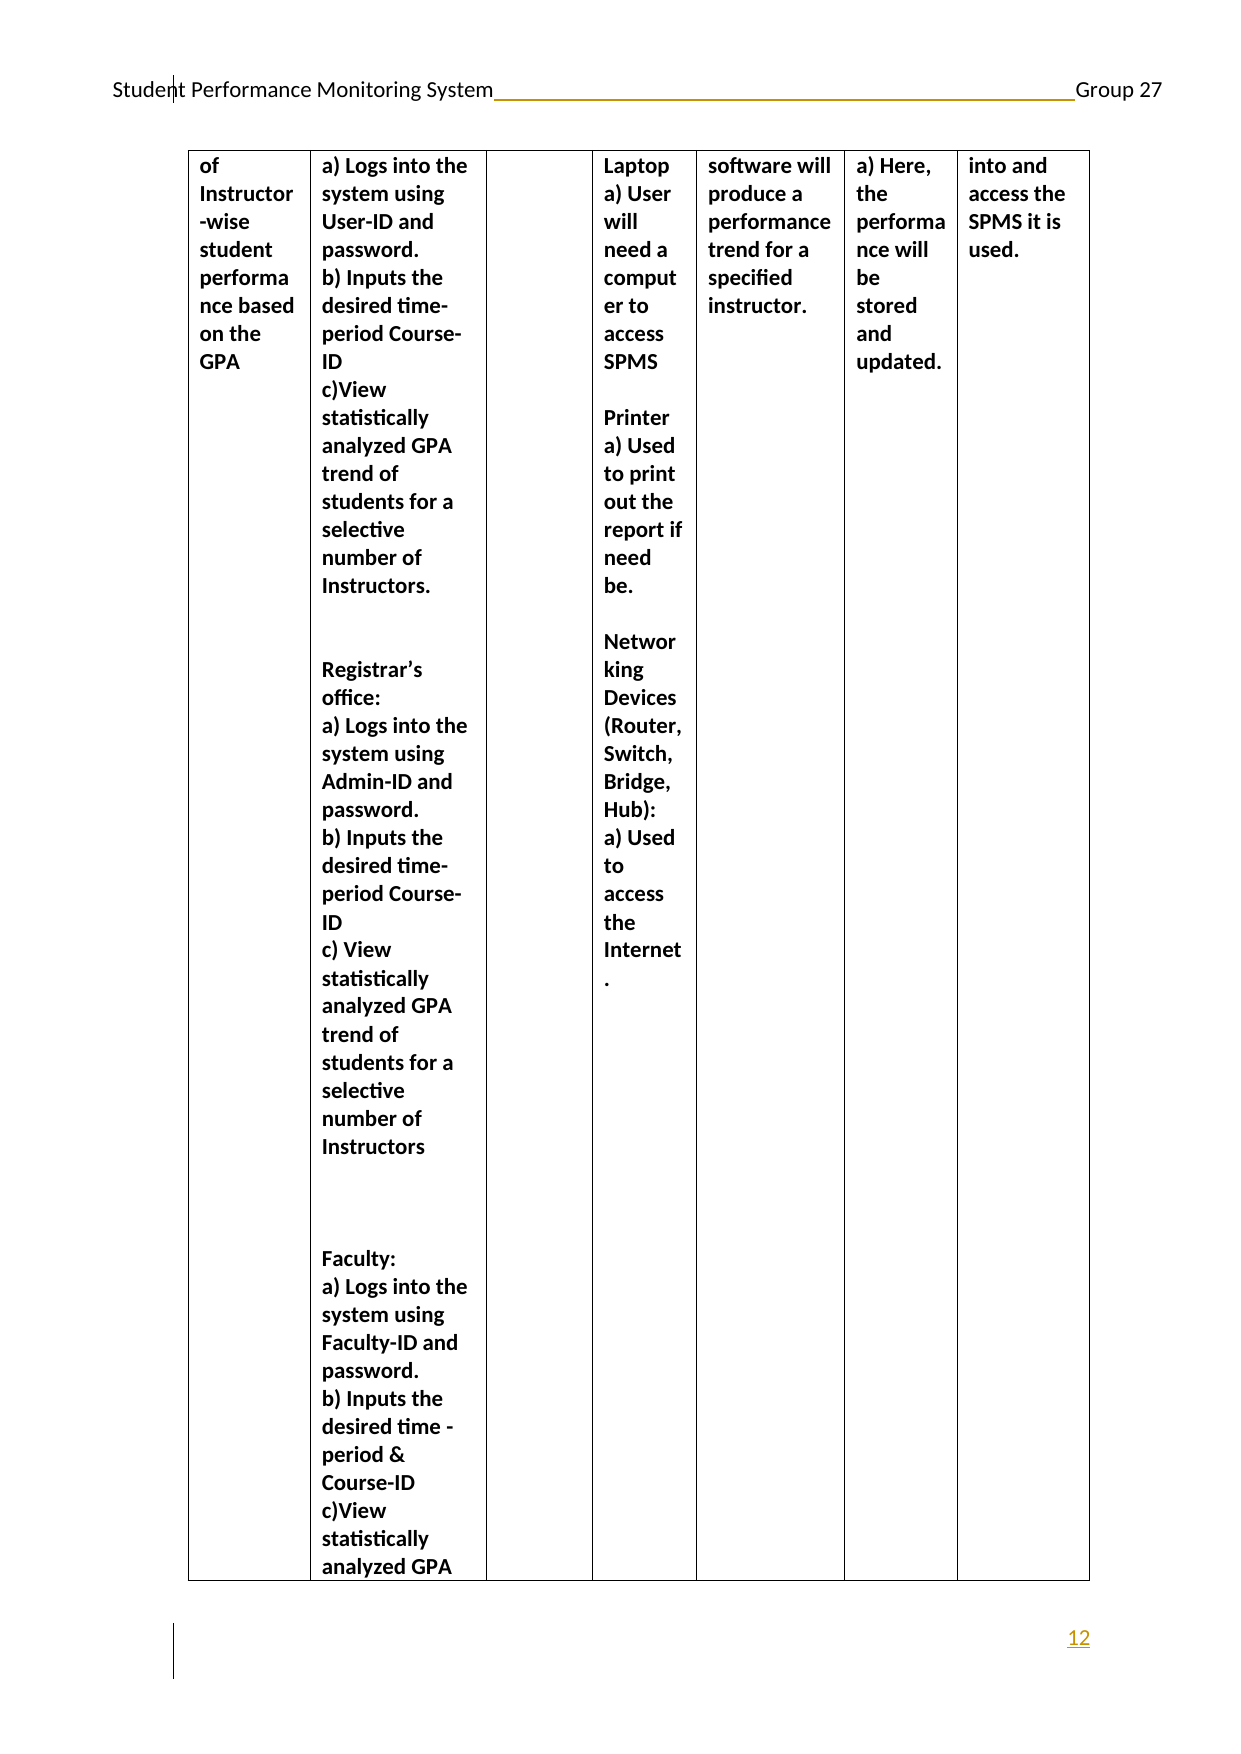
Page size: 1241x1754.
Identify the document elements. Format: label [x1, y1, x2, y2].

table_cell [958, 151, 1089, 1580]
table_cell [189, 151, 310, 1580]
table_cell [487, 151, 592, 1580]
table_cell [311, 151, 486, 1580]
table_cell [845, 151, 957, 1580]
table_cell [593, 151, 696, 1580]
table_cell [697, 151, 844, 1580]
